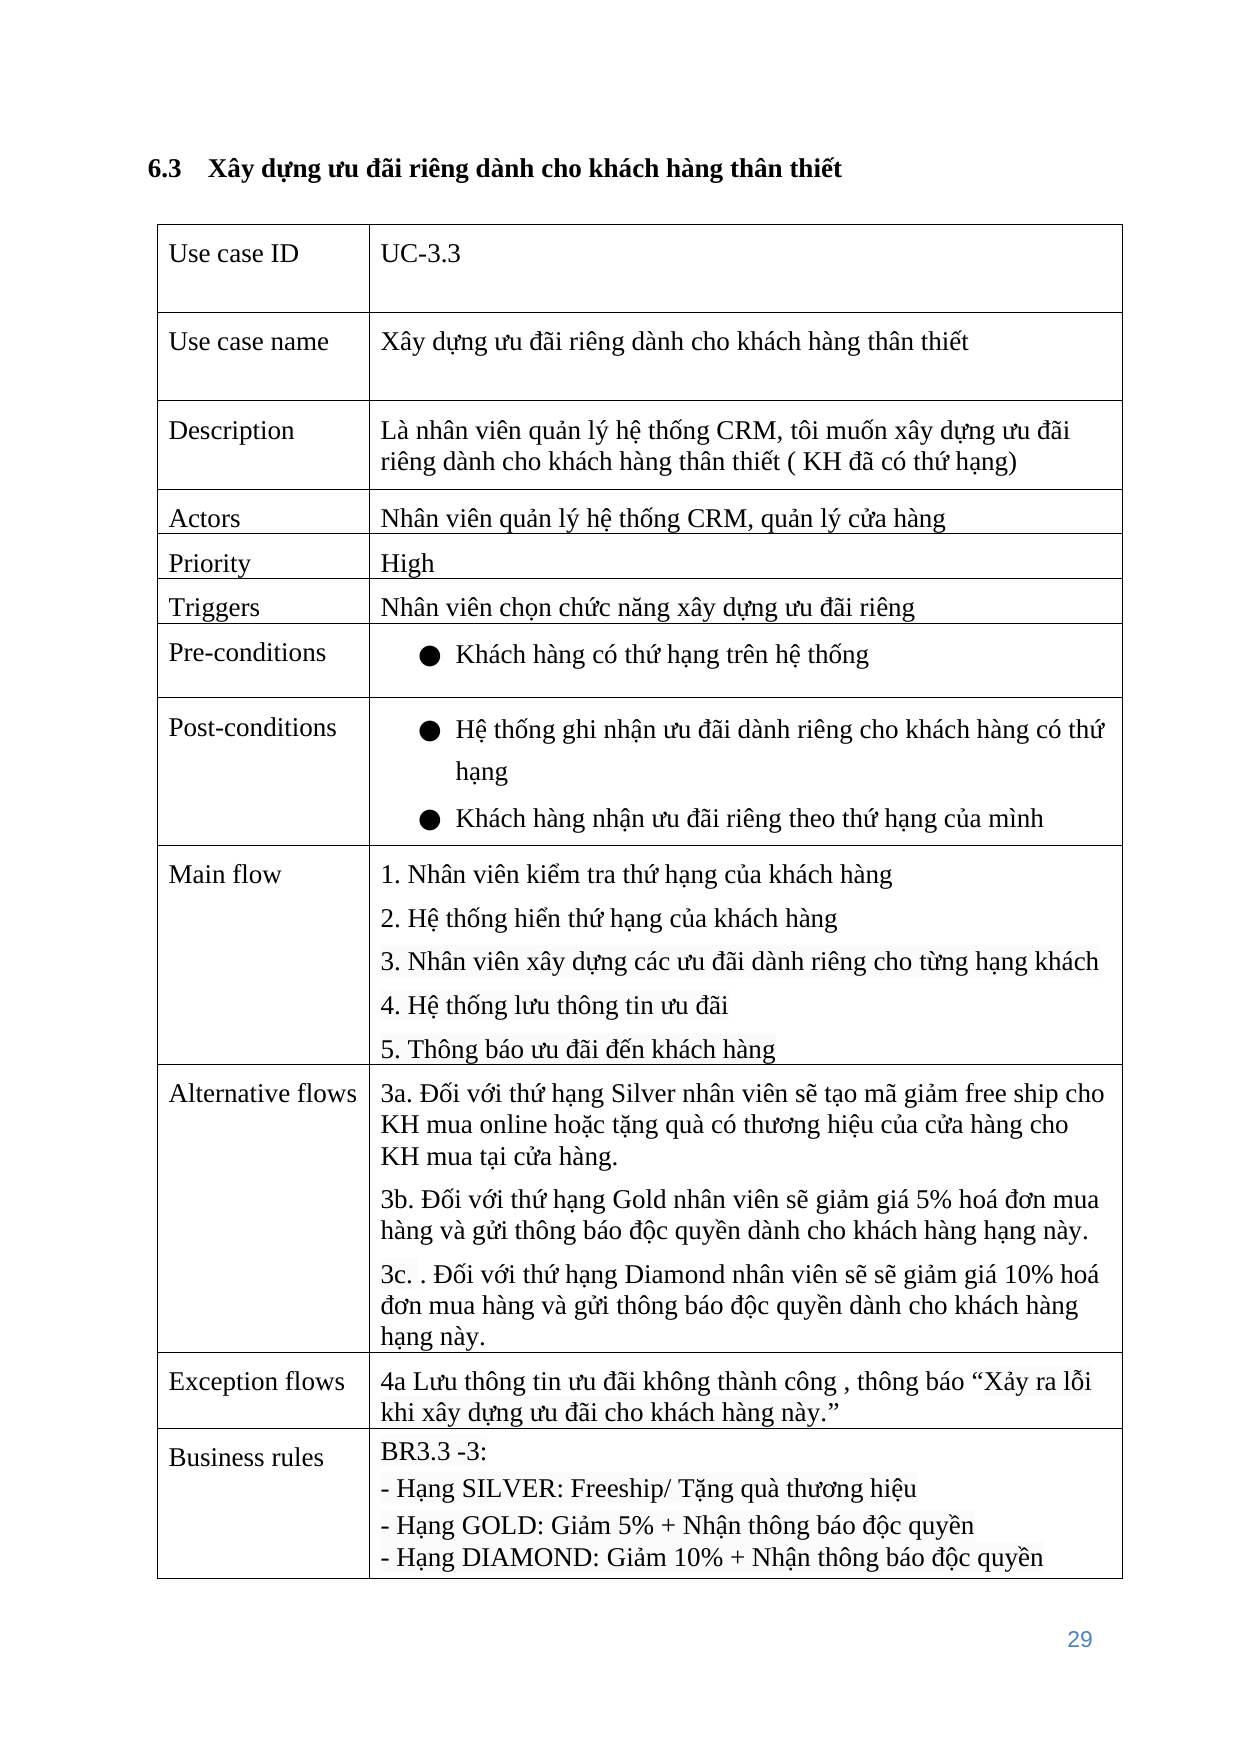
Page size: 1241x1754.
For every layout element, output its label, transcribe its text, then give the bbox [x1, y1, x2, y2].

subtitle Xây dựng ưu đãi riêng dành cho khách hàng thân thiết [148, 152, 1092, 183]
table_header UC-3.3 [370, 225, 1122, 312]
table_cell BR3.3 -3: - Hạng SILVER: Freeship/ Tặng quà thương hiệu - Hạng GOLD: Giảm 5% + Nhận thông báo độc quyền - Hạng DIAMOND: Giảm 10% + Nhận thông báo độc quyền [370, 1429, 1122, 1578]
table_cell Xây dựng ưu đãi riêng dành cho khách hàng thân thiết [370, 313, 1122, 400]
table_cell Hệ thống ghi nhận ưu đãi dành riêng cho khách hàng có thứ hạng Khách hàng nhận ưu đãi riêng theo thứ hạng của mình [370, 698, 1122, 844]
table_cell Main flow [158, 846, 369, 1064]
table_cell Triggers [158, 579, 369, 623]
table_cell High [370, 534, 1122, 578]
table_cell Post-conditions [158, 698, 369, 844]
table_cell Priority [158, 534, 369, 578]
table_cell Nhân viên quản lý hệ thống CRM, quản lý cửa hàng [370, 490, 1122, 533]
table_header Use case ID [158, 225, 369, 312]
table_cell Description [158, 401, 369, 489]
table_cell Nhân viên chọn chức năng xây dựng ưu đãi riêng [370, 579, 1122, 623]
table_cell 3a. Đối với thứ hạng Silver nhân viên sẽ tạo mã giảm free ship cho KH mua online hoặc tặng quà có thương hiệu của cửa hàng cho KH mua tại cửa hàng. 3b. Đối với thứ hạng Gold nhân viên sẽ giảm giá 5% hoá đơn mua hàng và gửi thông báo độc quyền dành cho khách hàng hạng này. 3c. . Đối với thứ hạng Diamond nhân viên sẽ sẽ giảm giá 10% hoá đơn mua hàng và gửi thông báo độc quyền dành cho khách hàng hạng này. [370, 1065, 1122, 1352]
table_cell Actors [158, 490, 369, 533]
table_cell Khách hàng có thứ hạng trên hệ thống [370, 624, 1122, 697]
table_cell Business rules [158, 1429, 369, 1578]
table_cell 1. Nhân viên kiểm tra thứ hạng của khách hàng 2. Hệ thống hiển thứ hạng của khách hàng 3. Nhân viên xây dựng các ưu đãi dành riêng cho từng hạng khách 4. Hệ thống lưu thông tin ưu đãi 5. Thông báo ưu đãi đến khách hàng [370, 846, 1122, 1064]
table_cell Exception flows [158, 1353, 369, 1427]
table_cell 4a Lưu thông tin ưu đãi không thành công , thông báo “Xảy ra lỗi khi xây dựng ưu đãi cho khách hàng này.” [370, 1353, 1122, 1427]
table_cell Là nhân viên quản lý hệ thống CRM, tôi muốn xây dựng ưu đãi riêng dành cho khách hàng thân thiết ( KH đã có thứ hạng) [370, 401, 1122, 489]
table_cell Alternative flows [158, 1065, 369, 1352]
table_cell Use case name [158, 313, 369, 400]
table_cell Pre-conditions [158, 624, 369, 697]
